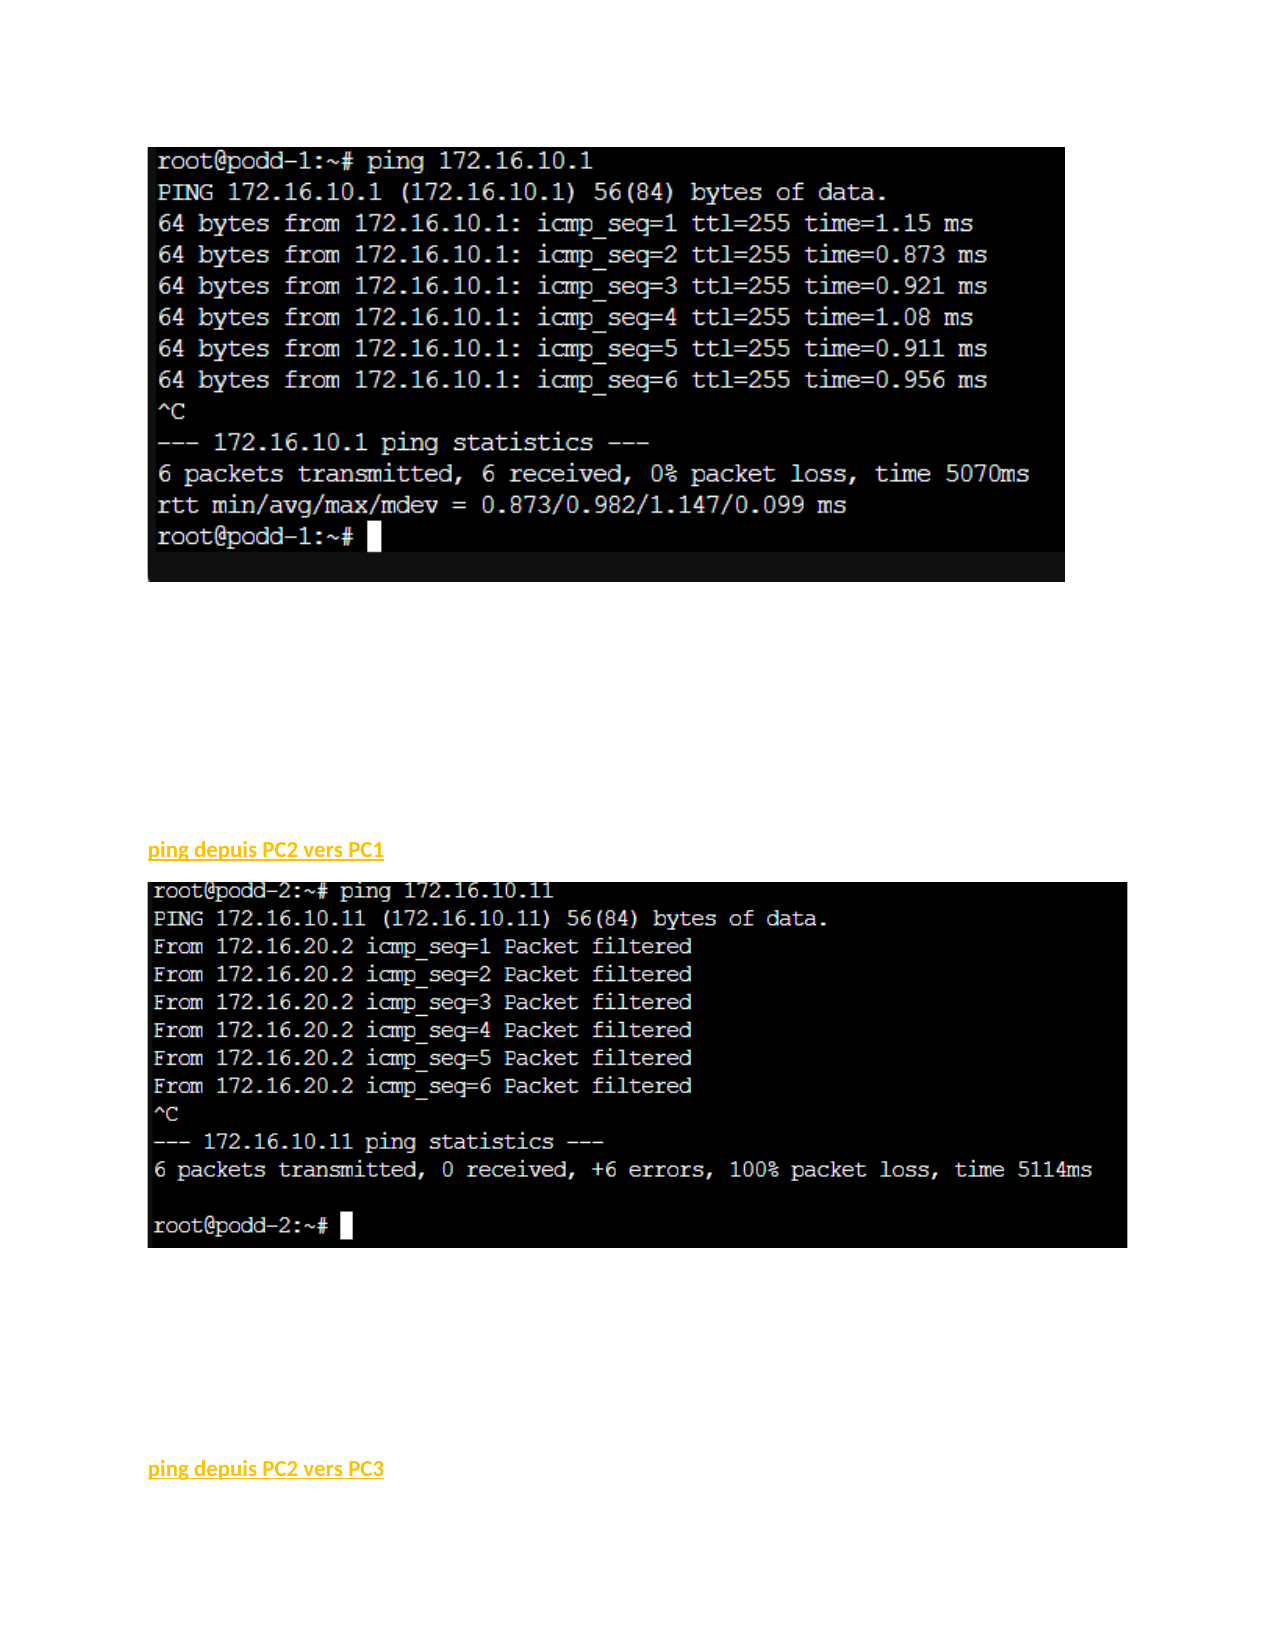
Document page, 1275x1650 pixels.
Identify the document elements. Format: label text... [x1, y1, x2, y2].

text ping depuis PC2 vers PC1 [148, 835, 1127, 863]
picture [147, 882, 1128, 1248]
text ping depuis PC2 vers PC3 [148, 1454, 1127, 1482]
picture [147, 147, 1065, 582]
